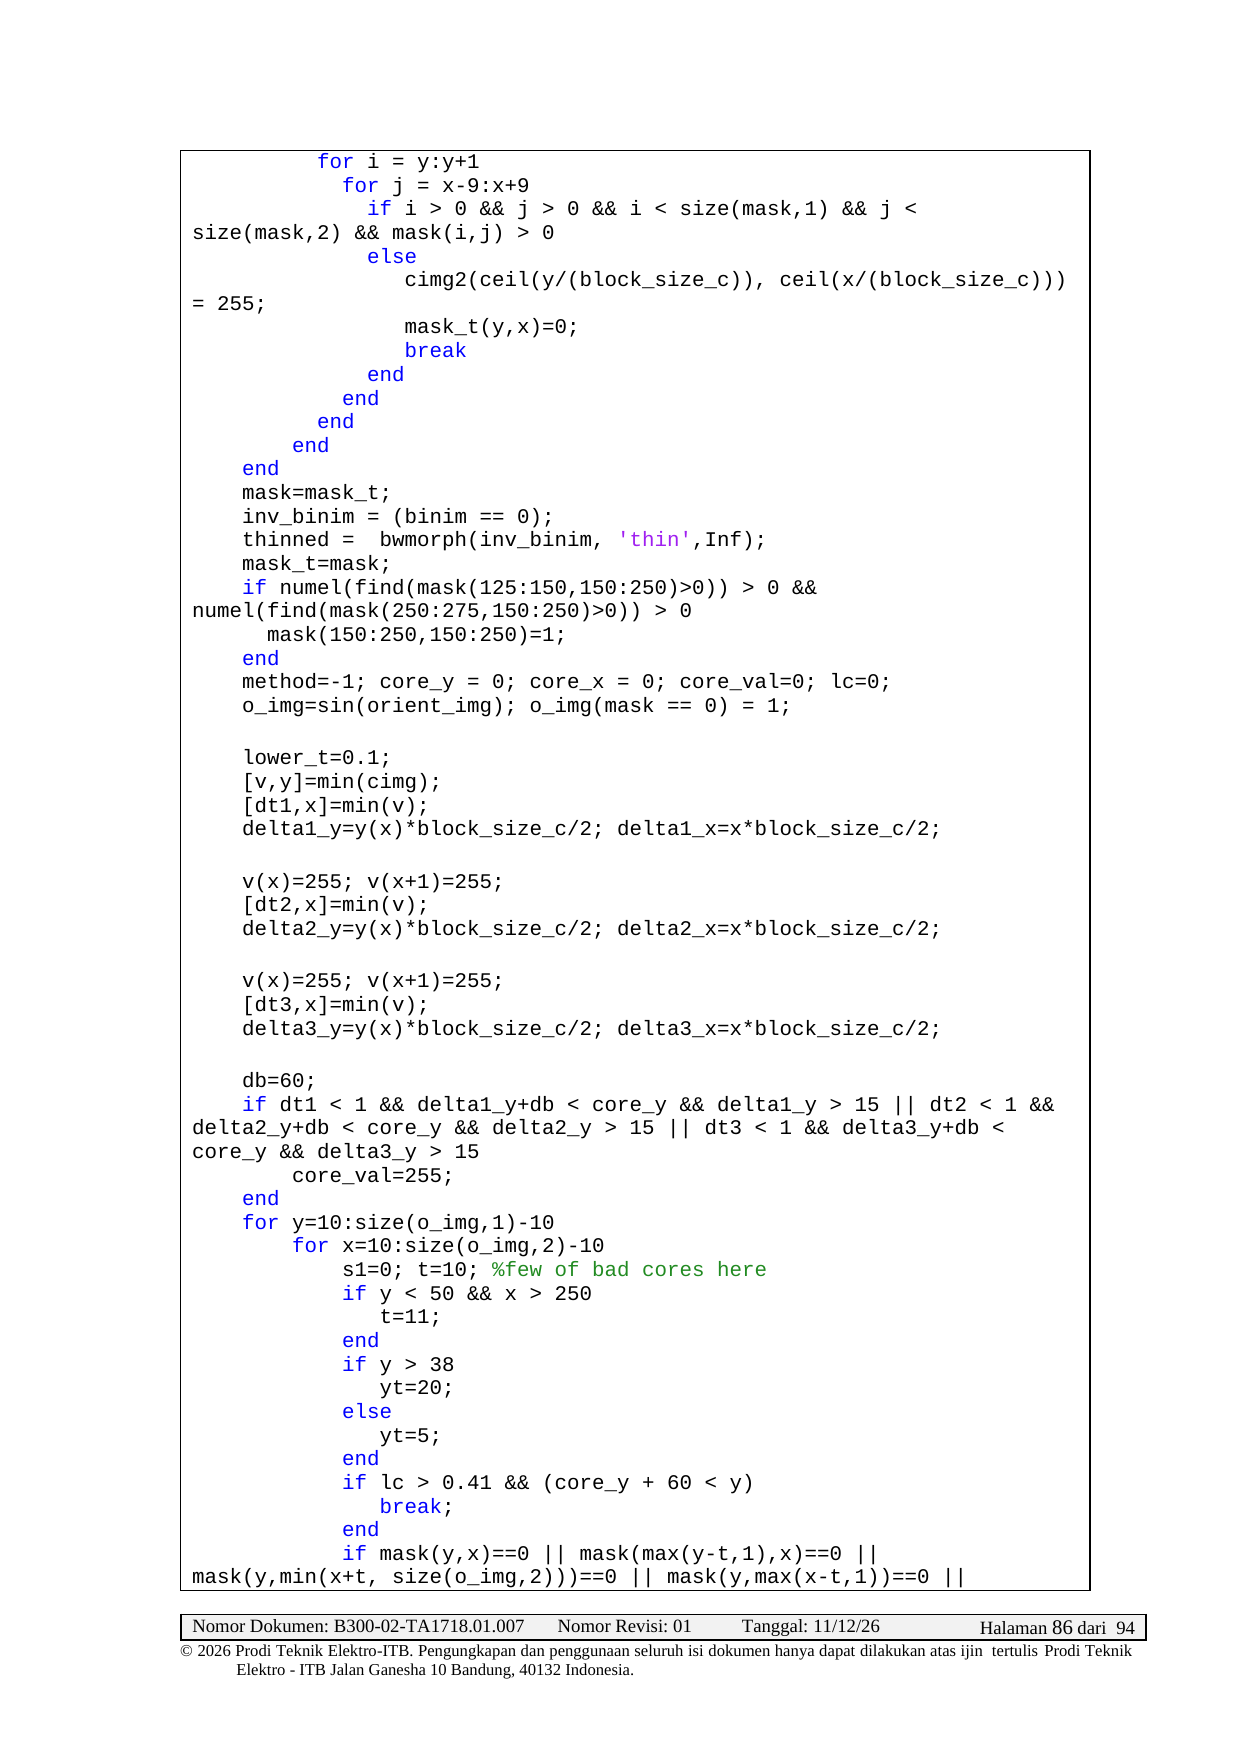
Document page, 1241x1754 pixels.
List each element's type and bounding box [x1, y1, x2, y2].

table_header [181, 151, 1089, 1590]
